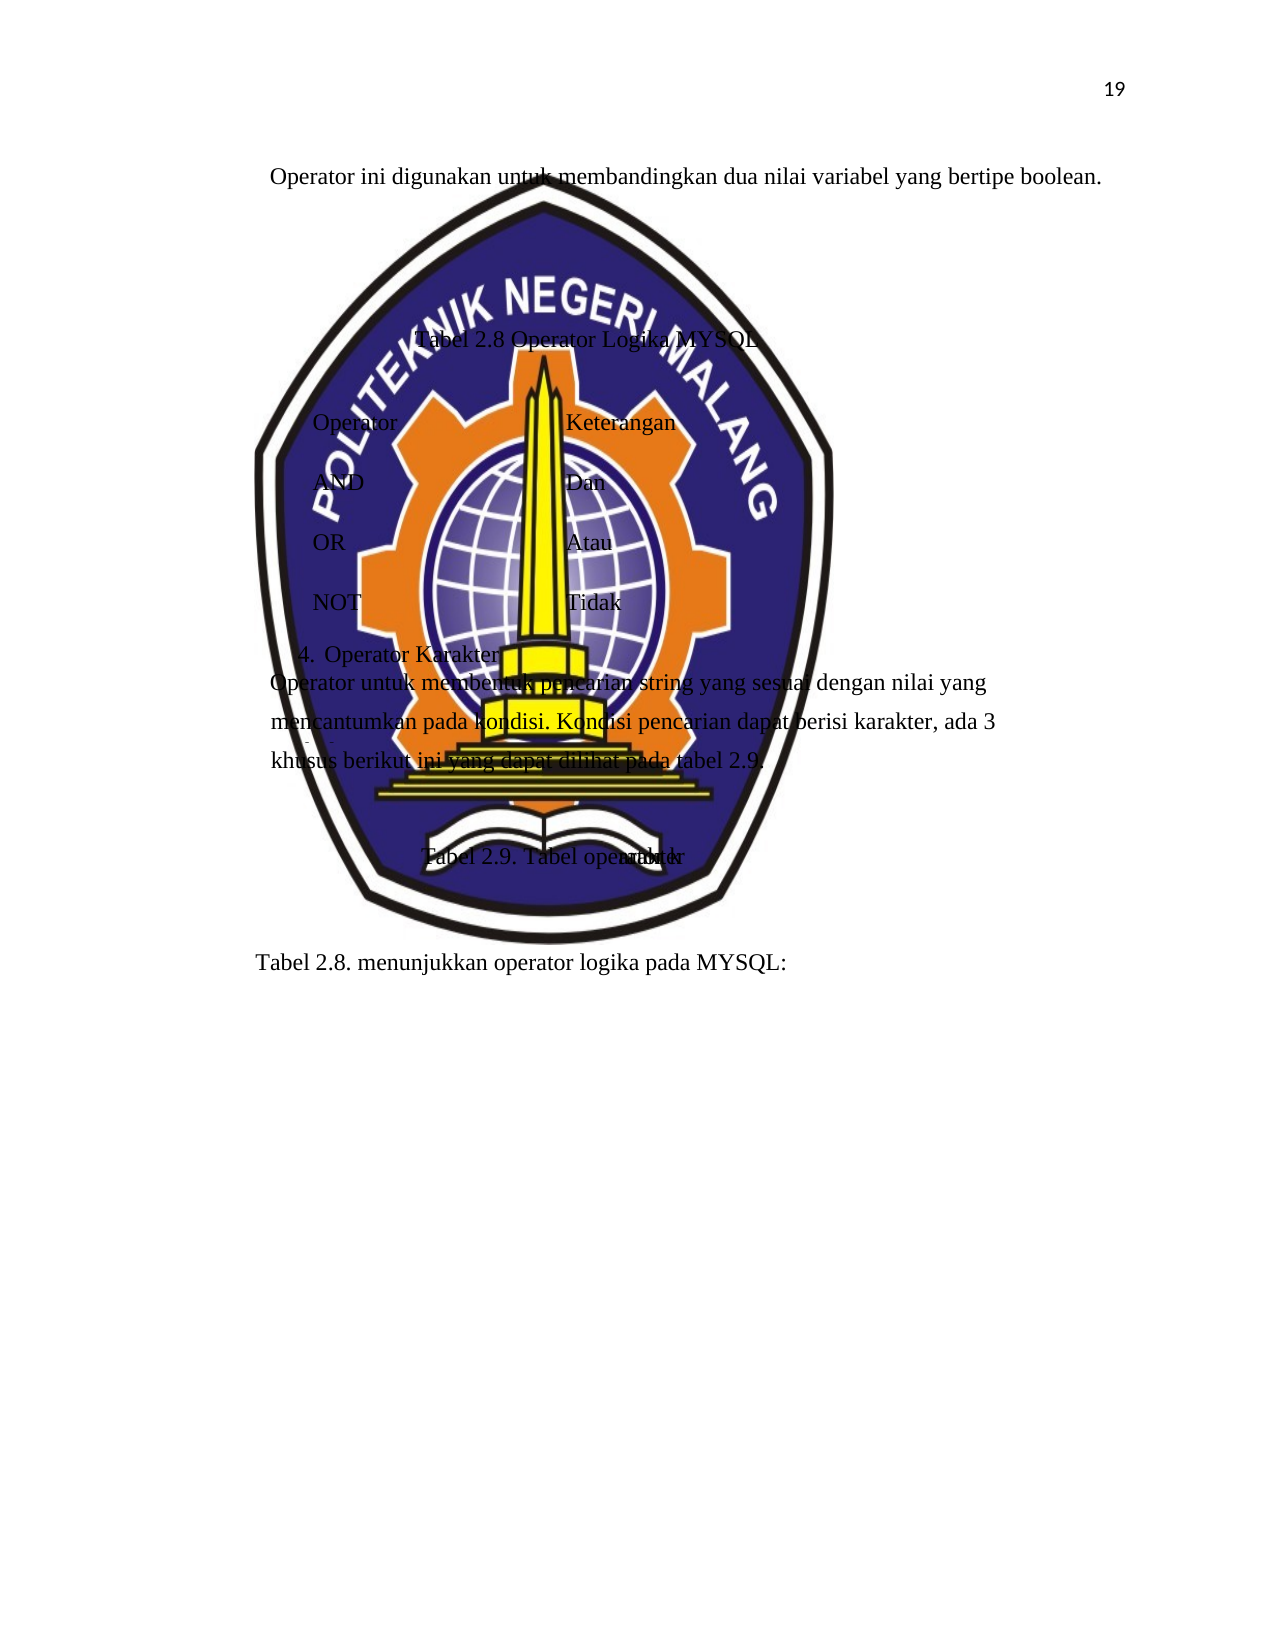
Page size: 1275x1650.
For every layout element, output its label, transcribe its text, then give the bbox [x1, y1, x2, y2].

picture [291, 174, 296, 183]
picture [739, 173, 743, 183]
picture [337, 174, 343, 183]
picture [532, 173, 536, 183]
picture [608, 173, 614, 183]
picture [501, 173, 505, 183]
picture [254, 173, 834, 945]
picture [780, 173, 784, 183]
picture [377, 173, 381, 183]
picture [401, 173, 405, 183]
picture [650, 173, 654, 183]
picture [797, 173, 801, 183]
picture [426, 173, 430, 183]
picture [774, 173, 778, 183]
